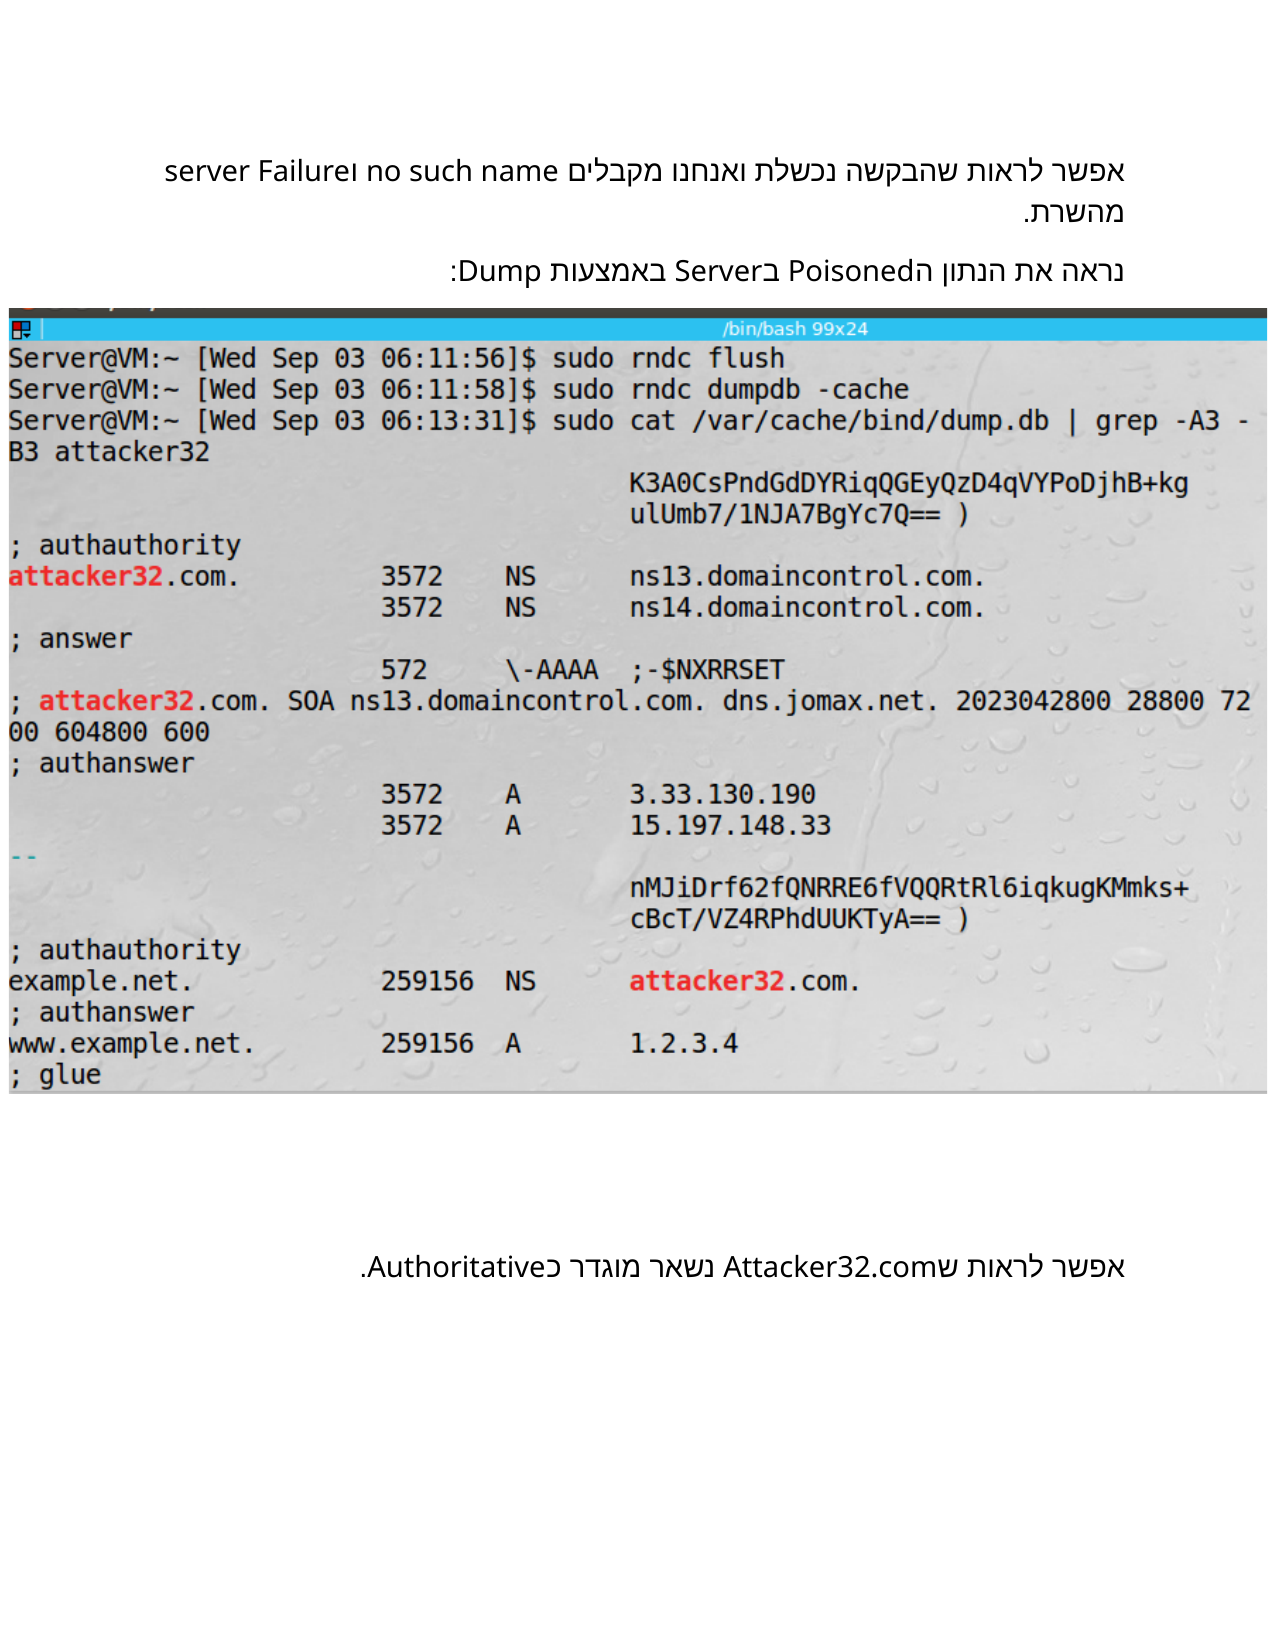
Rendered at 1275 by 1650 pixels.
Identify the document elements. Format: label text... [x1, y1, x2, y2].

text אפשר לראות שהבקשה נכשלת ואנחנו מקבלים no such name וserver Failure מהשרת. [150, 150, 1125, 228]
text נראה את הנתון הPoisoned בServer באמצעות Dump: [150, 250, 1125, 289]
picture [8, 308, 1268, 1094]
text אפשר לראות שAttacker32.com נשאר מוגדר כAuthoritative. [150, 1247, 1125, 1286]
